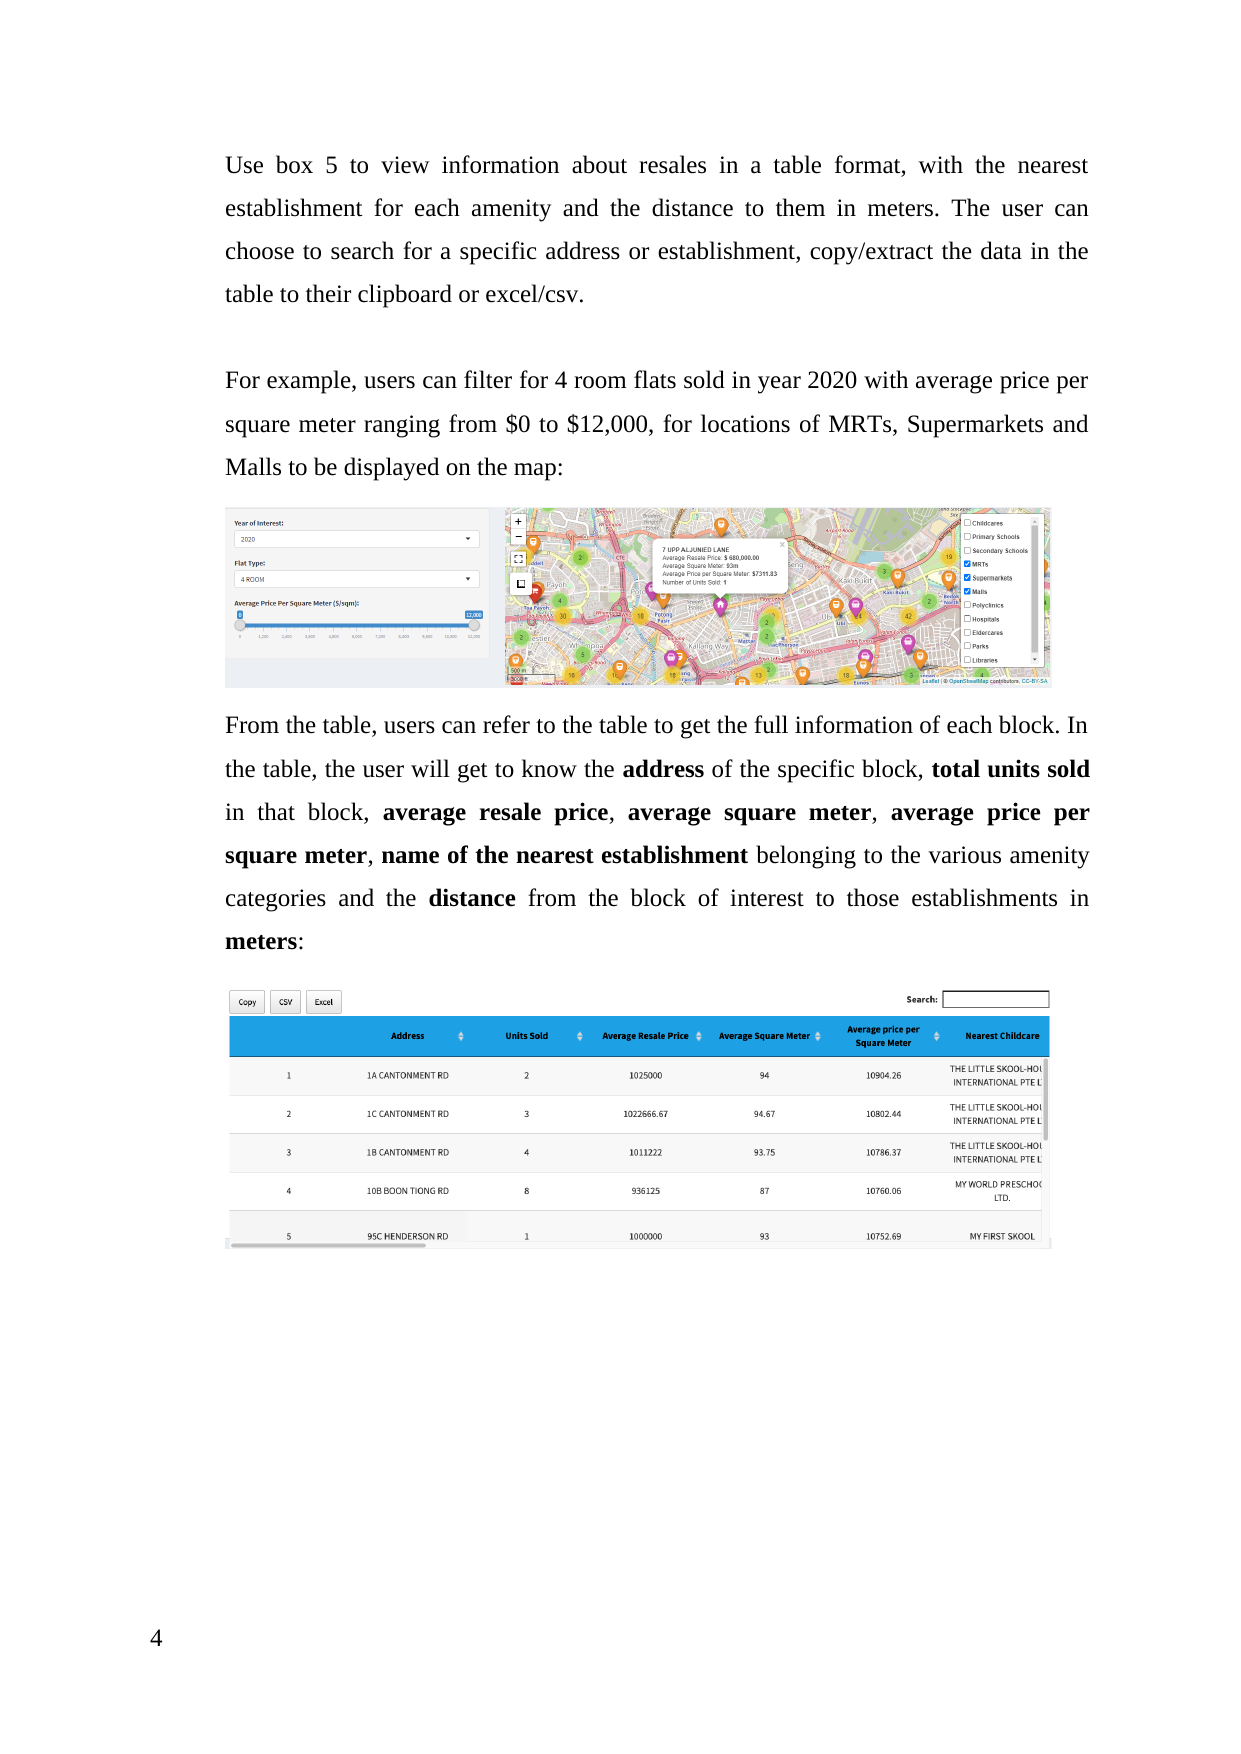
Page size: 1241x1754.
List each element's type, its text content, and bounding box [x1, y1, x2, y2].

picture [225, 507, 1052, 688]
text For example, users can filter for 4 room flats sold in year 2020 with average price per square meter ranging from $0 to $12,000, for locations of MRTs, Supermarkets and Malls to be displayed on the map: [225, 366, 1090, 481]
text Use box 5 to view information about resales in a table format, with the nearest establishment for each amenity and the distance to them in meters. The user can choose to search for a specific address or establishment, copy/extract the data in the table to their clipboard or excel/csv. [225, 150, 1090, 308]
text From the table, users can refer to the table to get the full information of each block. In the table, the user will get to know the address of the specific block, total units sold in that block, average resale price, average square meter, average price per square meter, name of the nearest establishment belonging to the various amenity categories and the distance from the block of interest to those establishments in meters: [225, 711, 1090, 955]
picture [225, 985, 1052, 1249]
